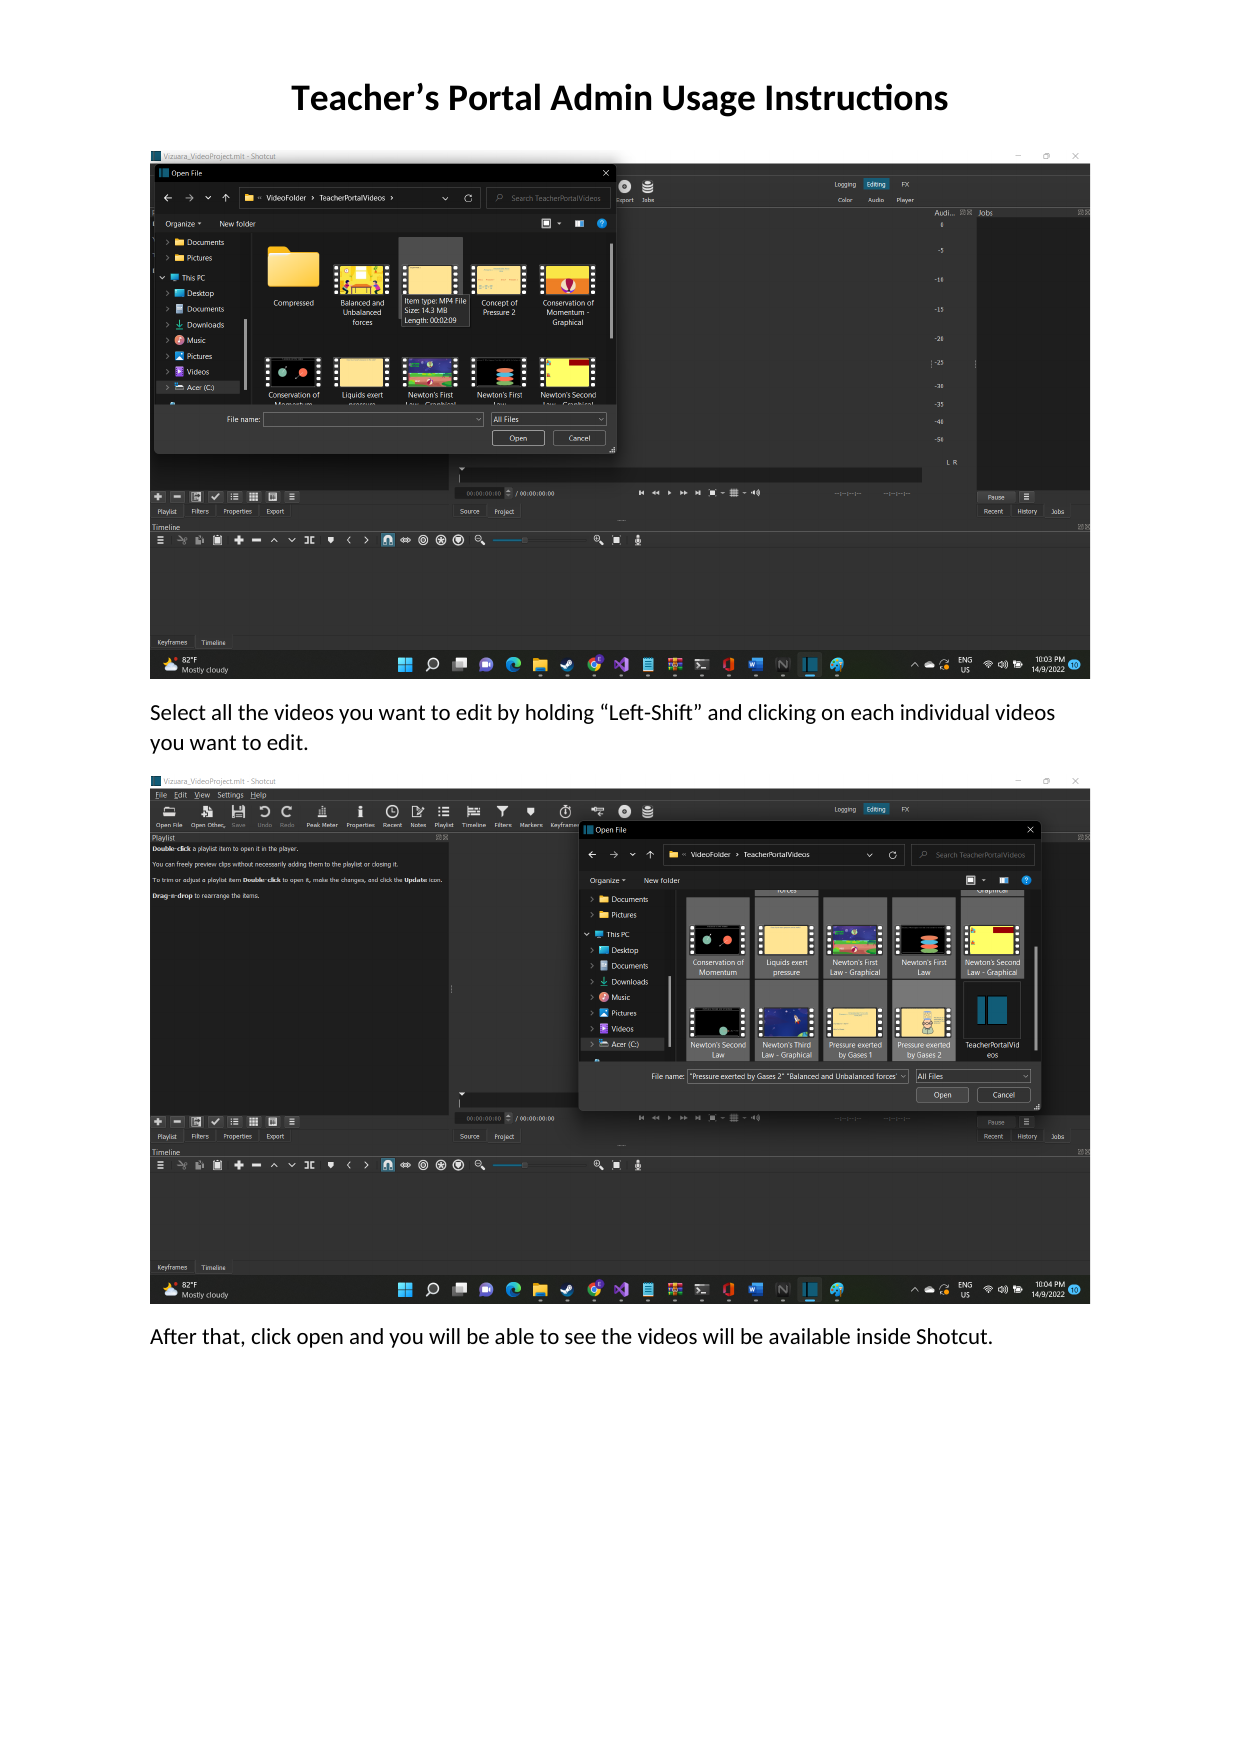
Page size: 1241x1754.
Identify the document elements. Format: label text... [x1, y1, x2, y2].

picture [150, 774, 1091, 1304]
text Select all the videos you want to edit by holding “Left-Shift” and clicking on each individual videos you want to edit. [150, 698, 1090, 756]
text After that, click open and you will be able to see the videos will be available inside Shotcut. [150, 1322, 1090, 1351]
picture [150, 150, 1091, 679]
